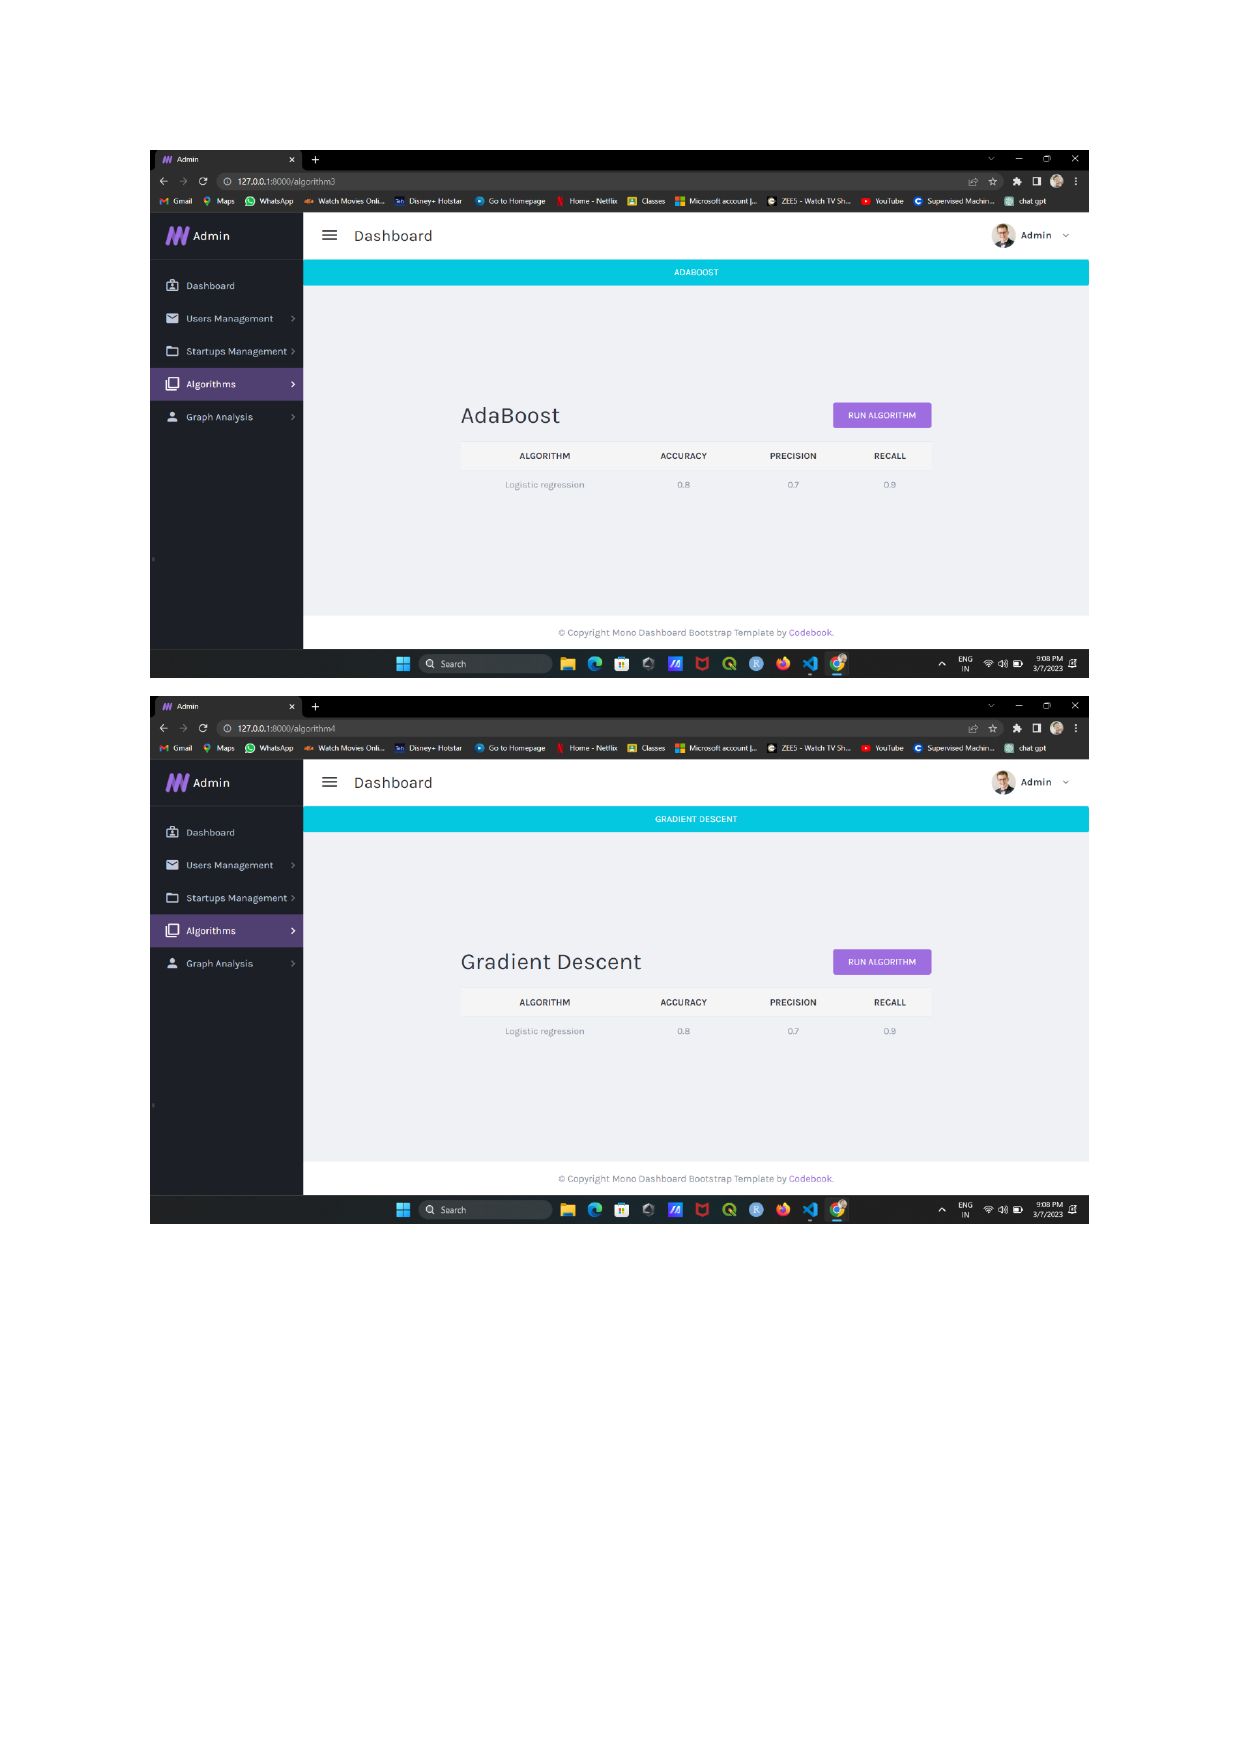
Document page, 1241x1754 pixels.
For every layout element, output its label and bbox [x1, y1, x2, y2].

picture [150, 696, 1089, 1224]
picture [150, 150, 1089, 678]
